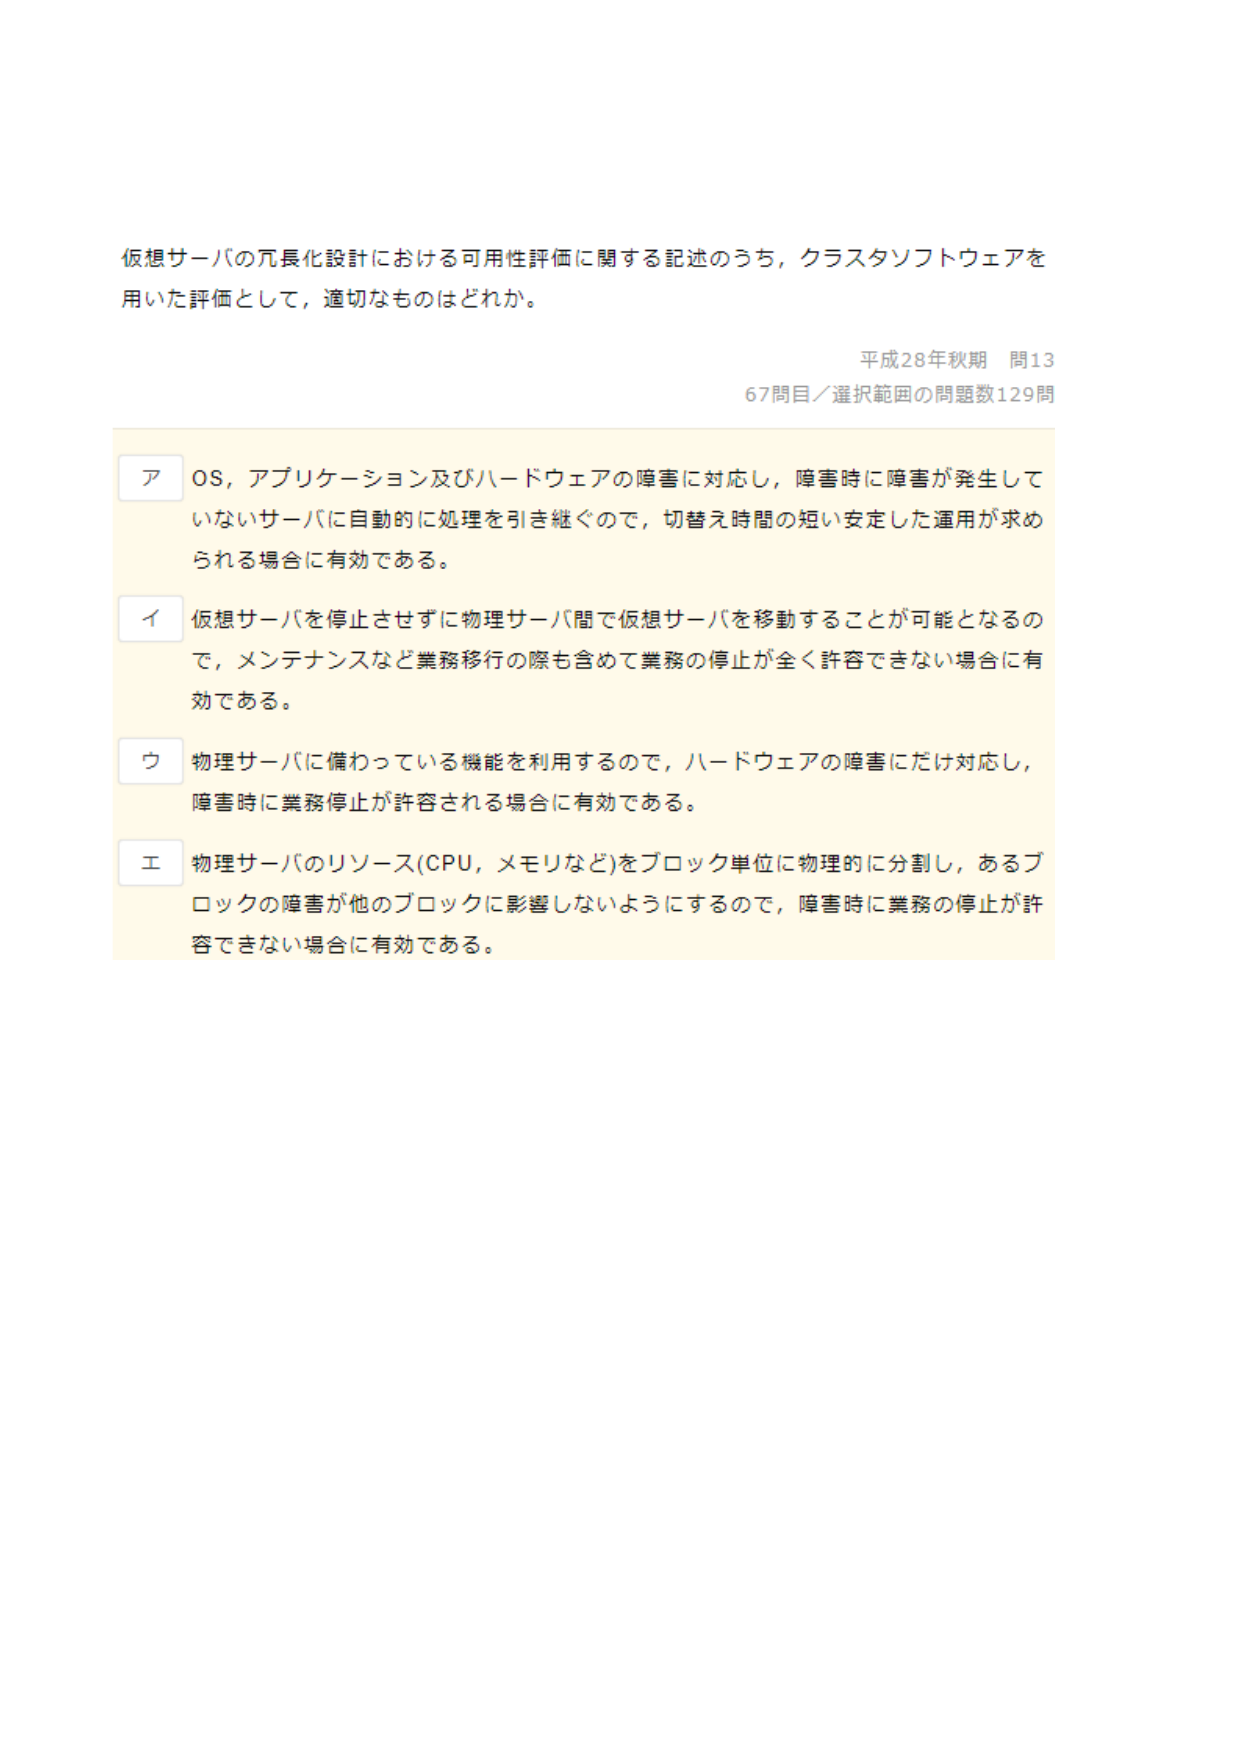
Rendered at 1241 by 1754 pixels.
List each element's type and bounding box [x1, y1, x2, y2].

picture [112, 239, 1055, 960]
